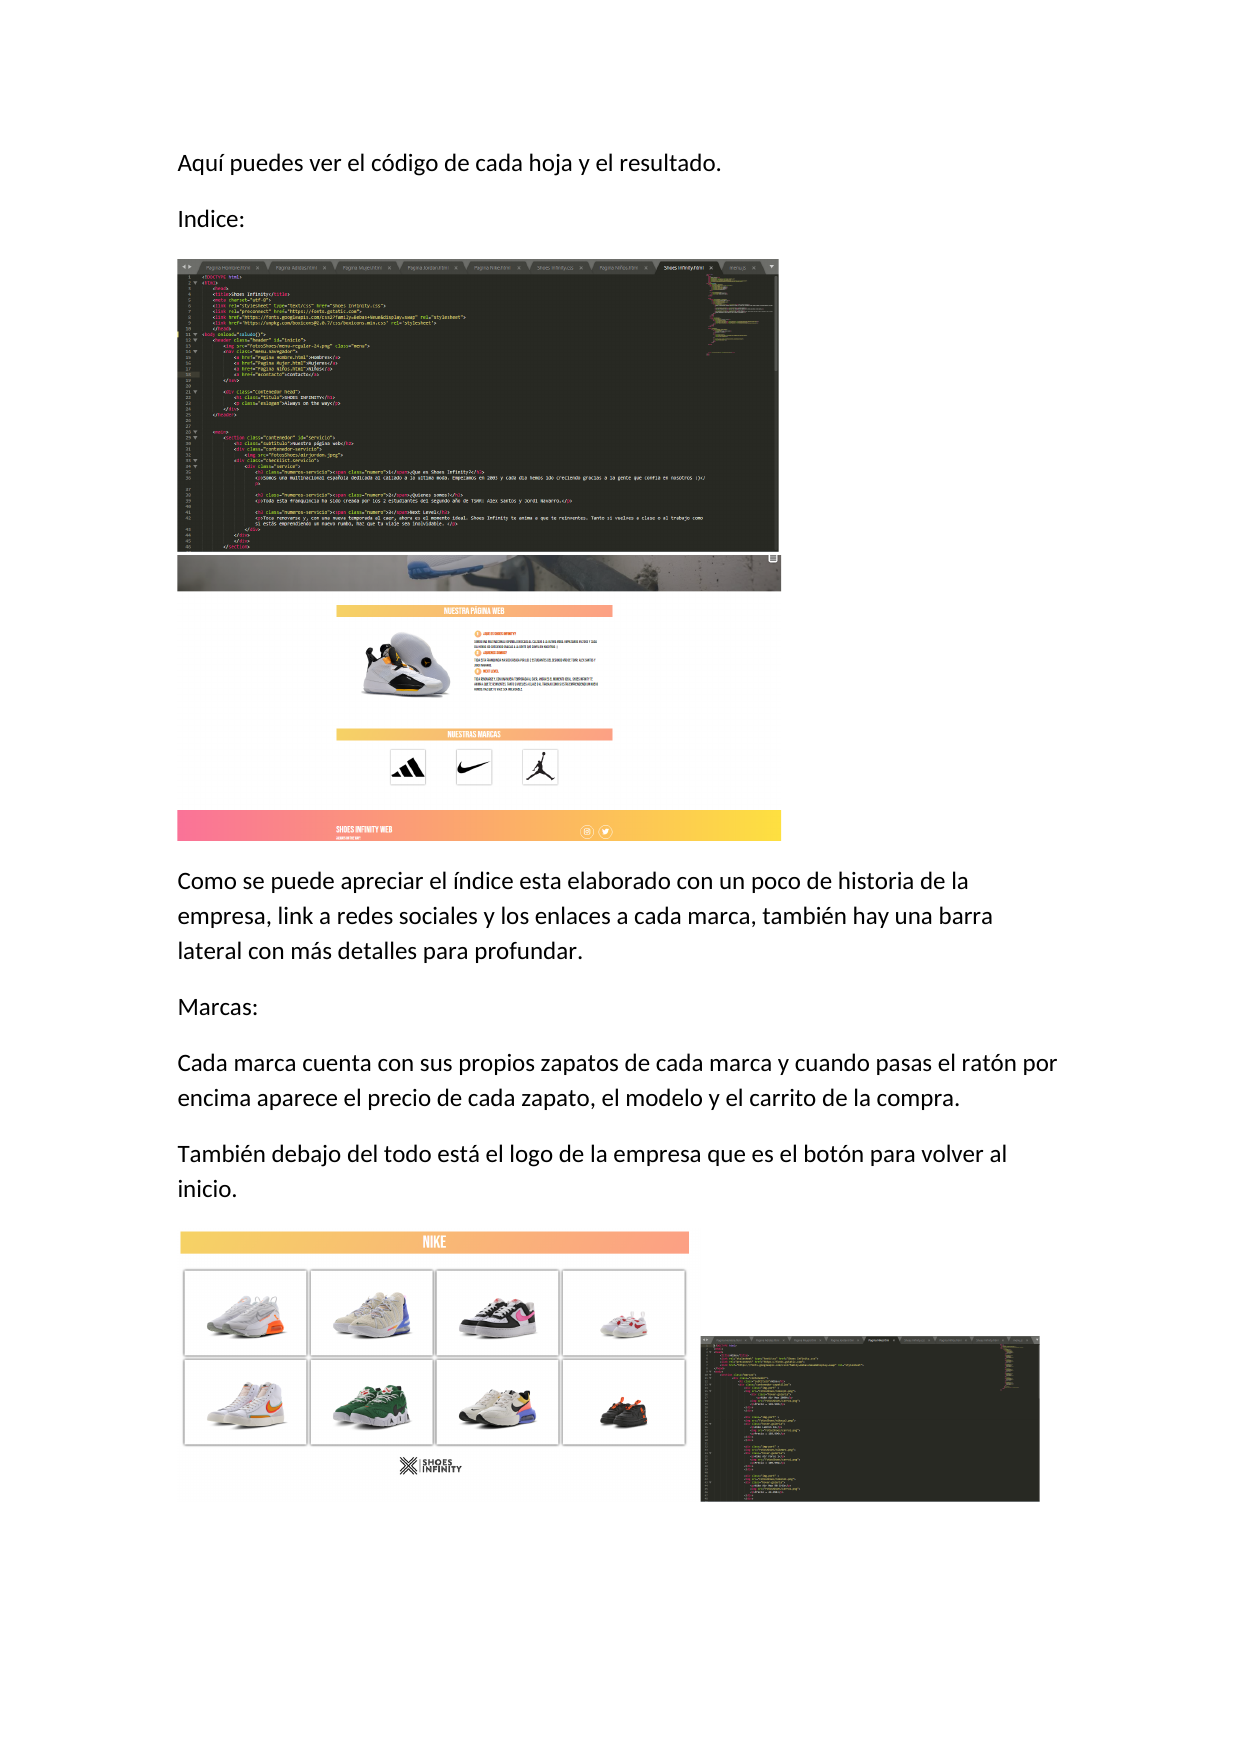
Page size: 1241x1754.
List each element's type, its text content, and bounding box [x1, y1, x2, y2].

text Cada marca cuenta con sus propios zapatos de cada marca y cuando pasas el ratón por encima aparece el precio de cada zapato, el modelo y el carrito de la compra. [177, 1047, 1063, 1112]
text Indice: [177, 203, 1063, 234]
picture [177, 555, 782, 841]
text Marcas: [177, 991, 1063, 1022]
text Aquí puedes ver el código de cada hoja y el resultado. [177, 148, 1063, 178]
picture [177, 1228, 1040, 1502]
text También debajo del todo está el logo de la empresa que es el botón para volver al inicio. [177, 1138, 1063, 1203]
text Como se puede apreciar el índice esta elaborado con un poco de historia de la empresa, link a redes sociales y los enlaces a cada marca, también hay una barra lateral con más detalles para profundar. [177, 865, 1063, 966]
picture [177, 259, 779, 552]
